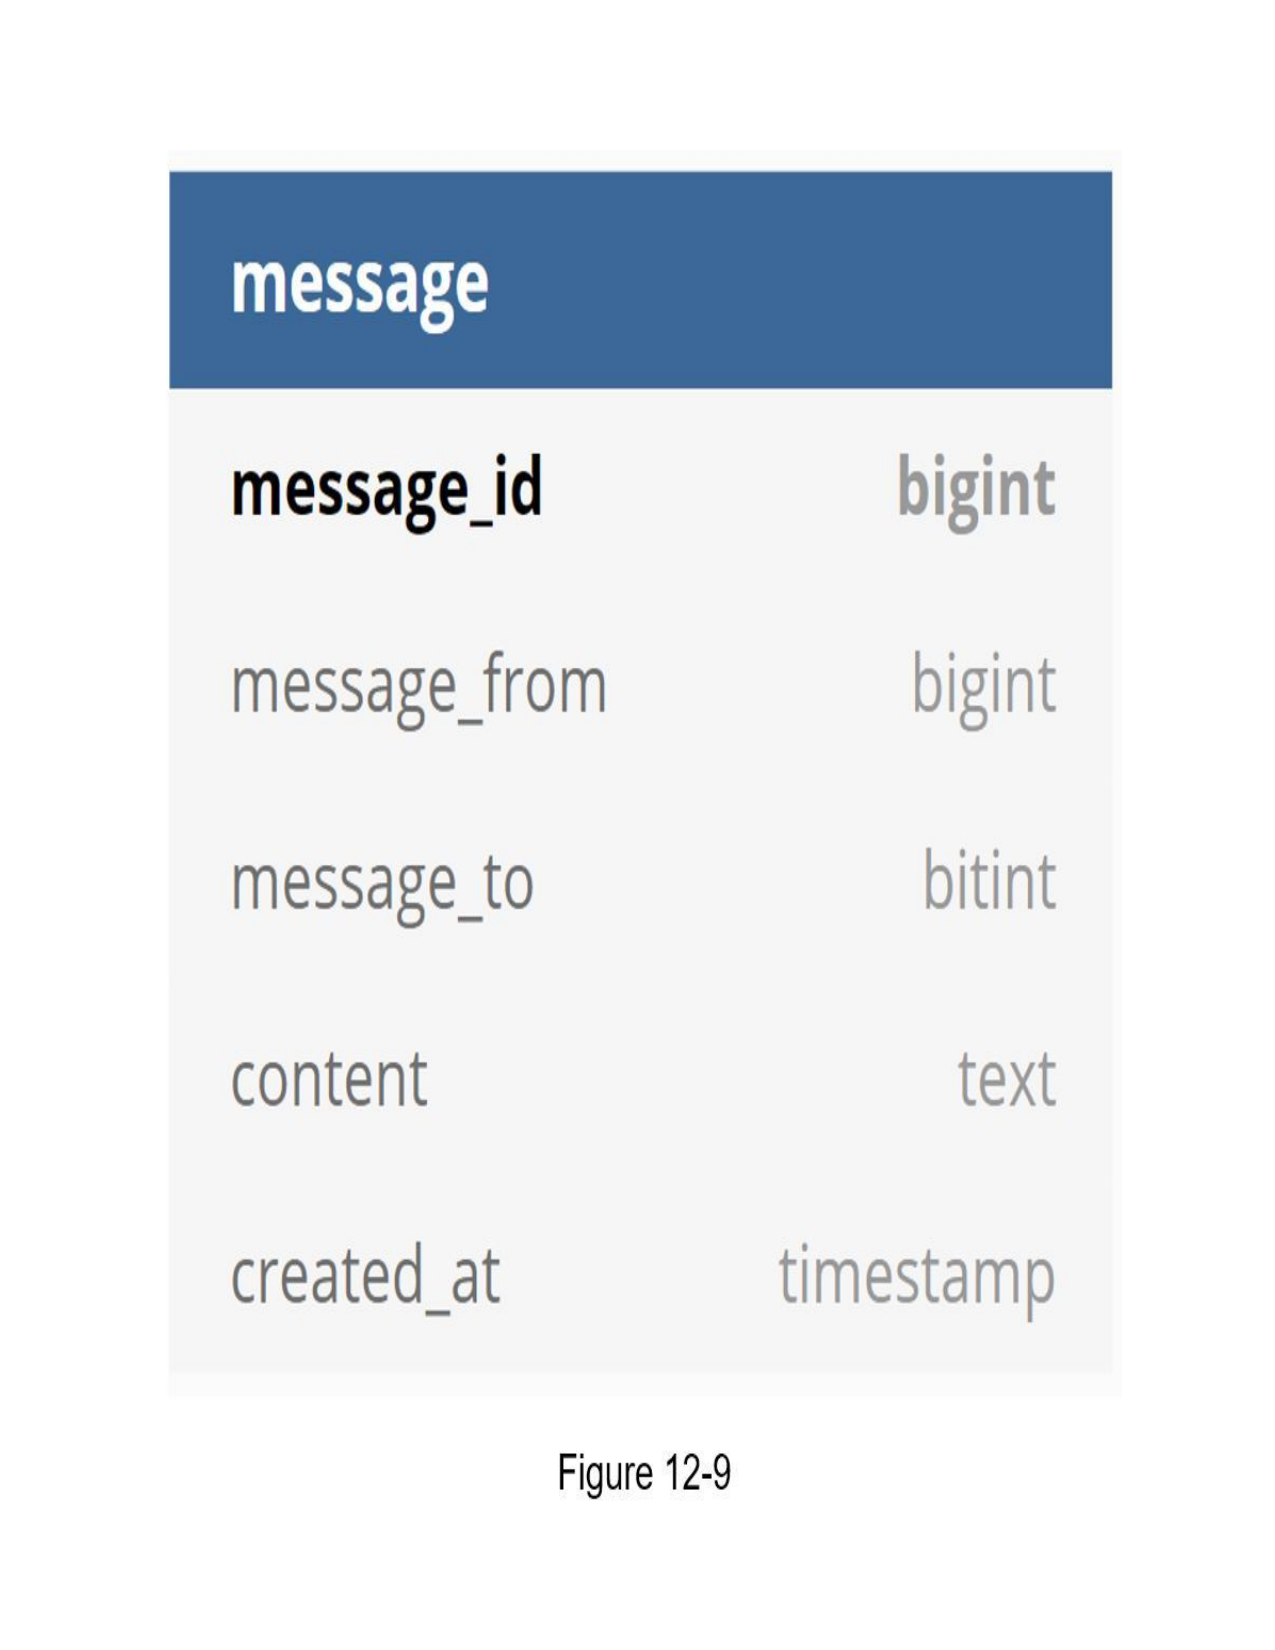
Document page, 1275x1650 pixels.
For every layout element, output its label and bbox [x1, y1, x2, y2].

picture [150, 150, 1140, 1501]
